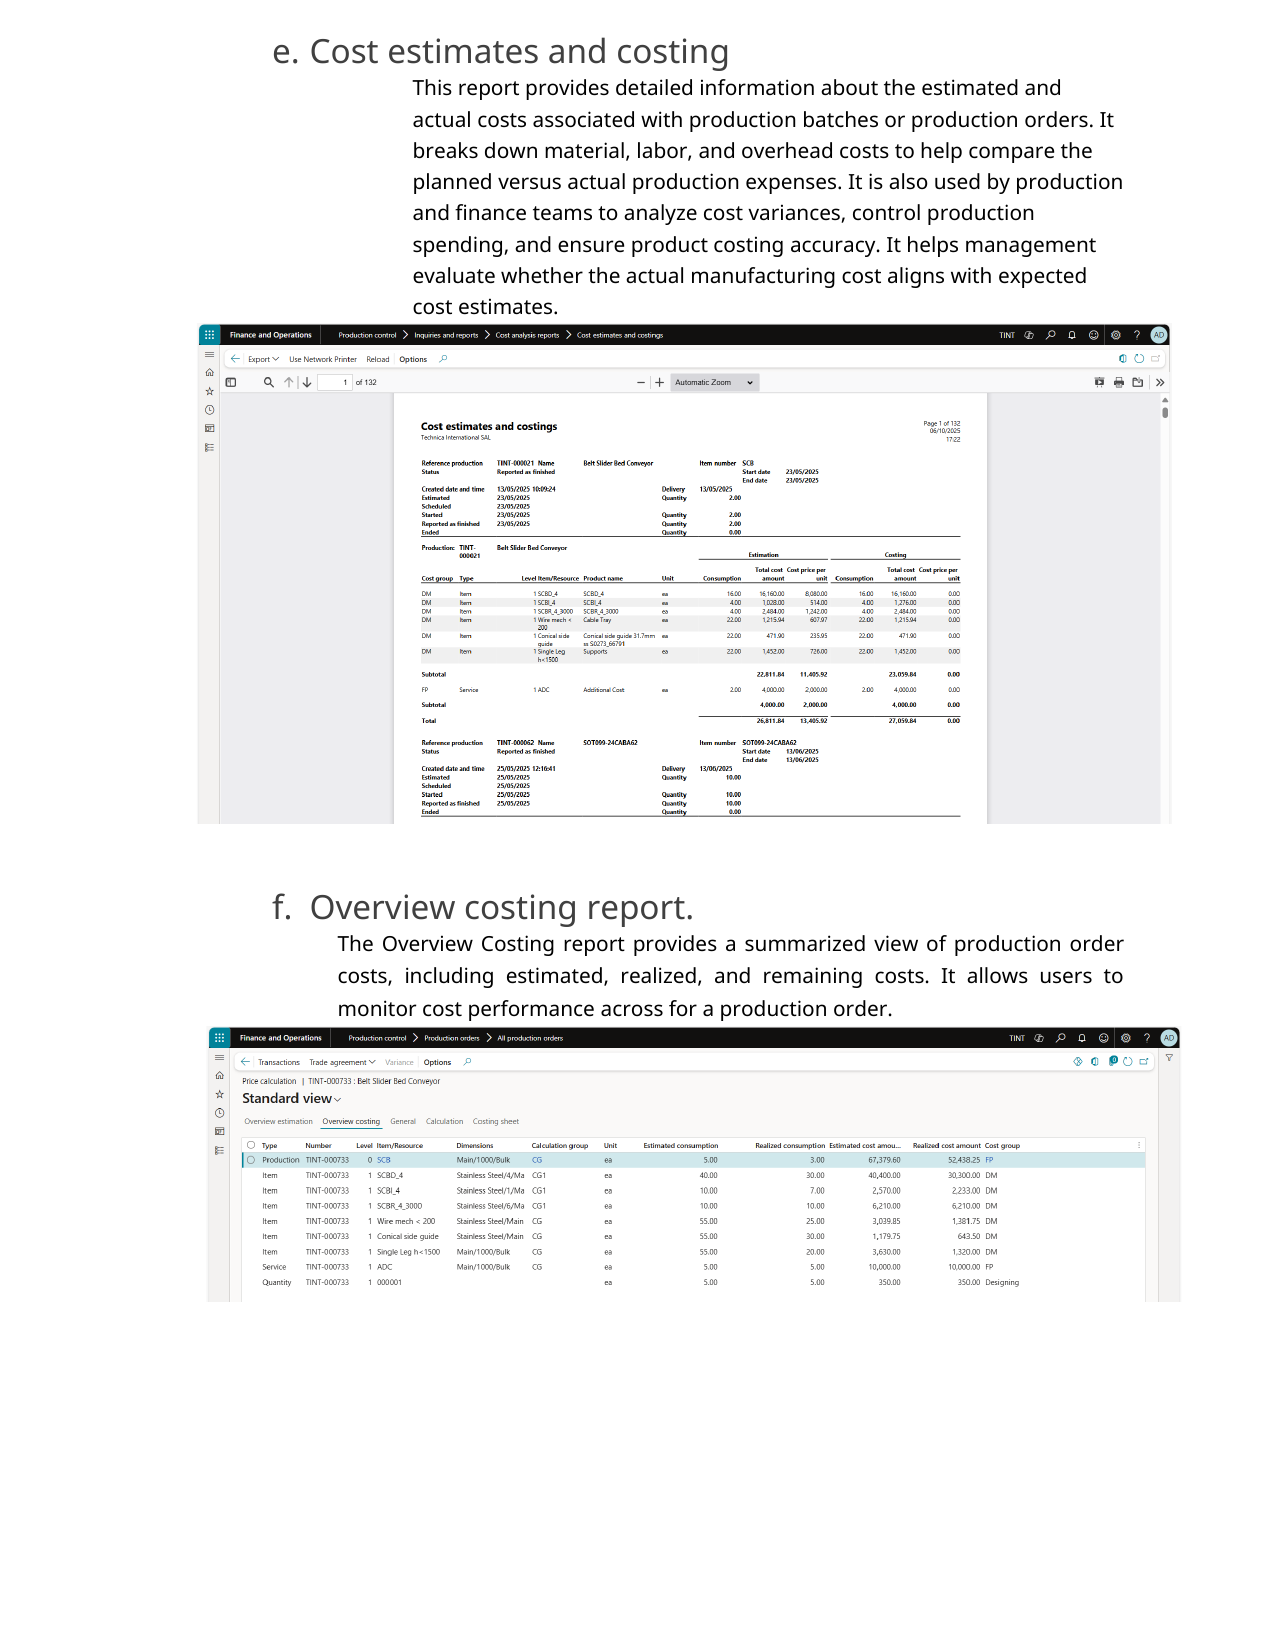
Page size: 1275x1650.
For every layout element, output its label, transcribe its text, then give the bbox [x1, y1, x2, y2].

subtitle Cost estimates and costing [272, 28, 1125, 73]
list The Overview Costing report provides a summarized view of production order costs, including estimated, realized, and remaining costs. It allows users to monitor cost performance across for a production order. [337, 929, 1125, 1023]
subtitle Overview costing report. [272, 883, 1125, 929]
picture [206, 1026, 1182, 1302]
list This report provides detailed information about the estimated and actual costs associated with production batches or production orders. It breaks down material, labor, and overhead costs to help compare the planned versus actual production expenses. It is also used by production and finance teams to analyze cost variances, control production spending, and ensure product costing accuracy. It helps management evaluate whether the actual manufacturing cost aligns with expected cost estimates. [412, 73, 1125, 321]
picture [196, 323, 1172, 824]
